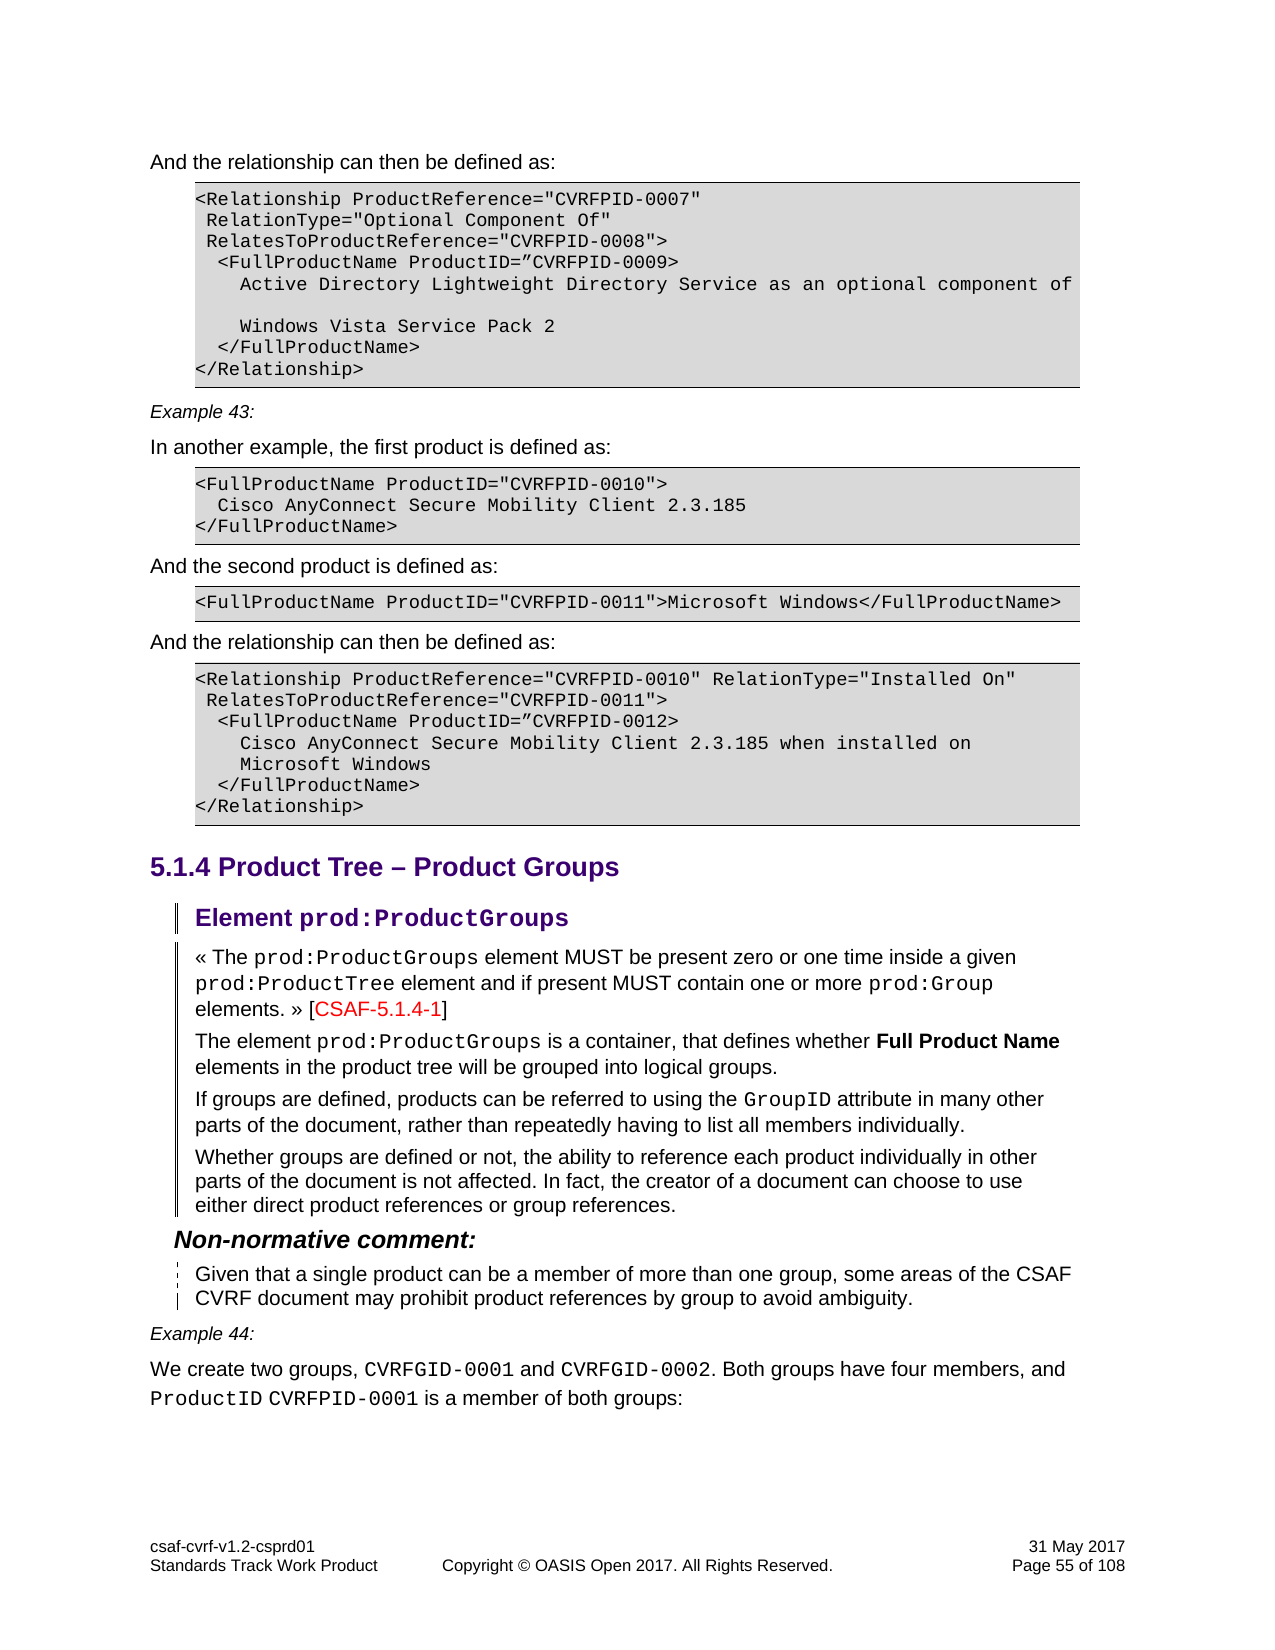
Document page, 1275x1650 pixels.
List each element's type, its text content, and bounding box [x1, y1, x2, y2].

text « The prod:ProductGroups element MUST be present zero or one time inside a given prod:ProductTree element and if present MUST contain one or more prod:Group elements. » [CSAF-5.1.4-1] [178, 942, 1080, 1020]
text In another example, the first product is defined as: [150, 435, 1125, 459]
text Example 43: [150, 401, 1125, 422]
text <Relationship ProductReference="CVRFPID-0010" RelationType="Installed On" RelatesToProductReference="CVRFPID-0011"> <FullProductName ProductID=”CVRFPID-0012> Cisco AnyConnect Secure Mobility Client 2.3.185 when installed on Microsoft Windows </FullProductName> </Relationship> [195, 664, 1080, 825]
text We create two groups, CVRFGID-0001 and CVRFGID-0002. Both groups have four members, and ProductID CVRFPID-0001 is a member of both groups: [150, 1357, 1125, 1411]
text Example 44: [150, 1323, 1125, 1344]
subtitle Non-normative comment: [174, 1225, 1125, 1254]
text Given that a single product can be a member of more than one group, some areas of the CSAF CVRF document may prohibit product references by group to avoid ambiguity. [177, 1262, 1080, 1310]
text <FullProductName ProductID="CVRFPID-0011">Microsoft Windows</FullProductName> [195, 587, 1080, 621]
text And the relationship can then be defined as: [150, 150, 1125, 174]
text Whether groups are defined or not, the ability to reference each product individually in other parts of the document is not affected. In fact, the creator of a document can choose to use either direct product references or group references. [178, 1145, 1080, 1217]
text The element prod:ProductGroups is a container, that defines whether Full Product Name elements in the product tree will be grouped into logical groups. [178, 1029, 1080, 1078]
subtitle Product Tree – Product Groups [150, 851, 1125, 882]
subtitle Element prod:ProductGroups [178, 903, 1125, 934]
text And the second product is defined as: [150, 554, 1125, 578]
text <Relationship ProductReference="CVRFPID-0007" RelationType="Optional Component Of" RelatesToProductReference="CVRFPID-0008"> <FullProductName ProductID=”CVRFPID-0009> Active Directory Lightweight Directory Service as an optional component of Windows Vista Service Pack 2 </FullProductName> </Relationship> [195, 183, 1080, 387]
text If groups are defined, products can be referred to using the GroupID attribute in many other parts of the document, rather than repeatedly having to list all members individually. [178, 1087, 1080, 1137]
text <FullProductName ProductID="CVRFPID-0010"> Cisco AnyConnect Secure Mobility Client 2.3.185 </FullProductName> [195, 468, 1080, 544]
text And the relationship can then be defined as: [150, 630, 1125, 654]
